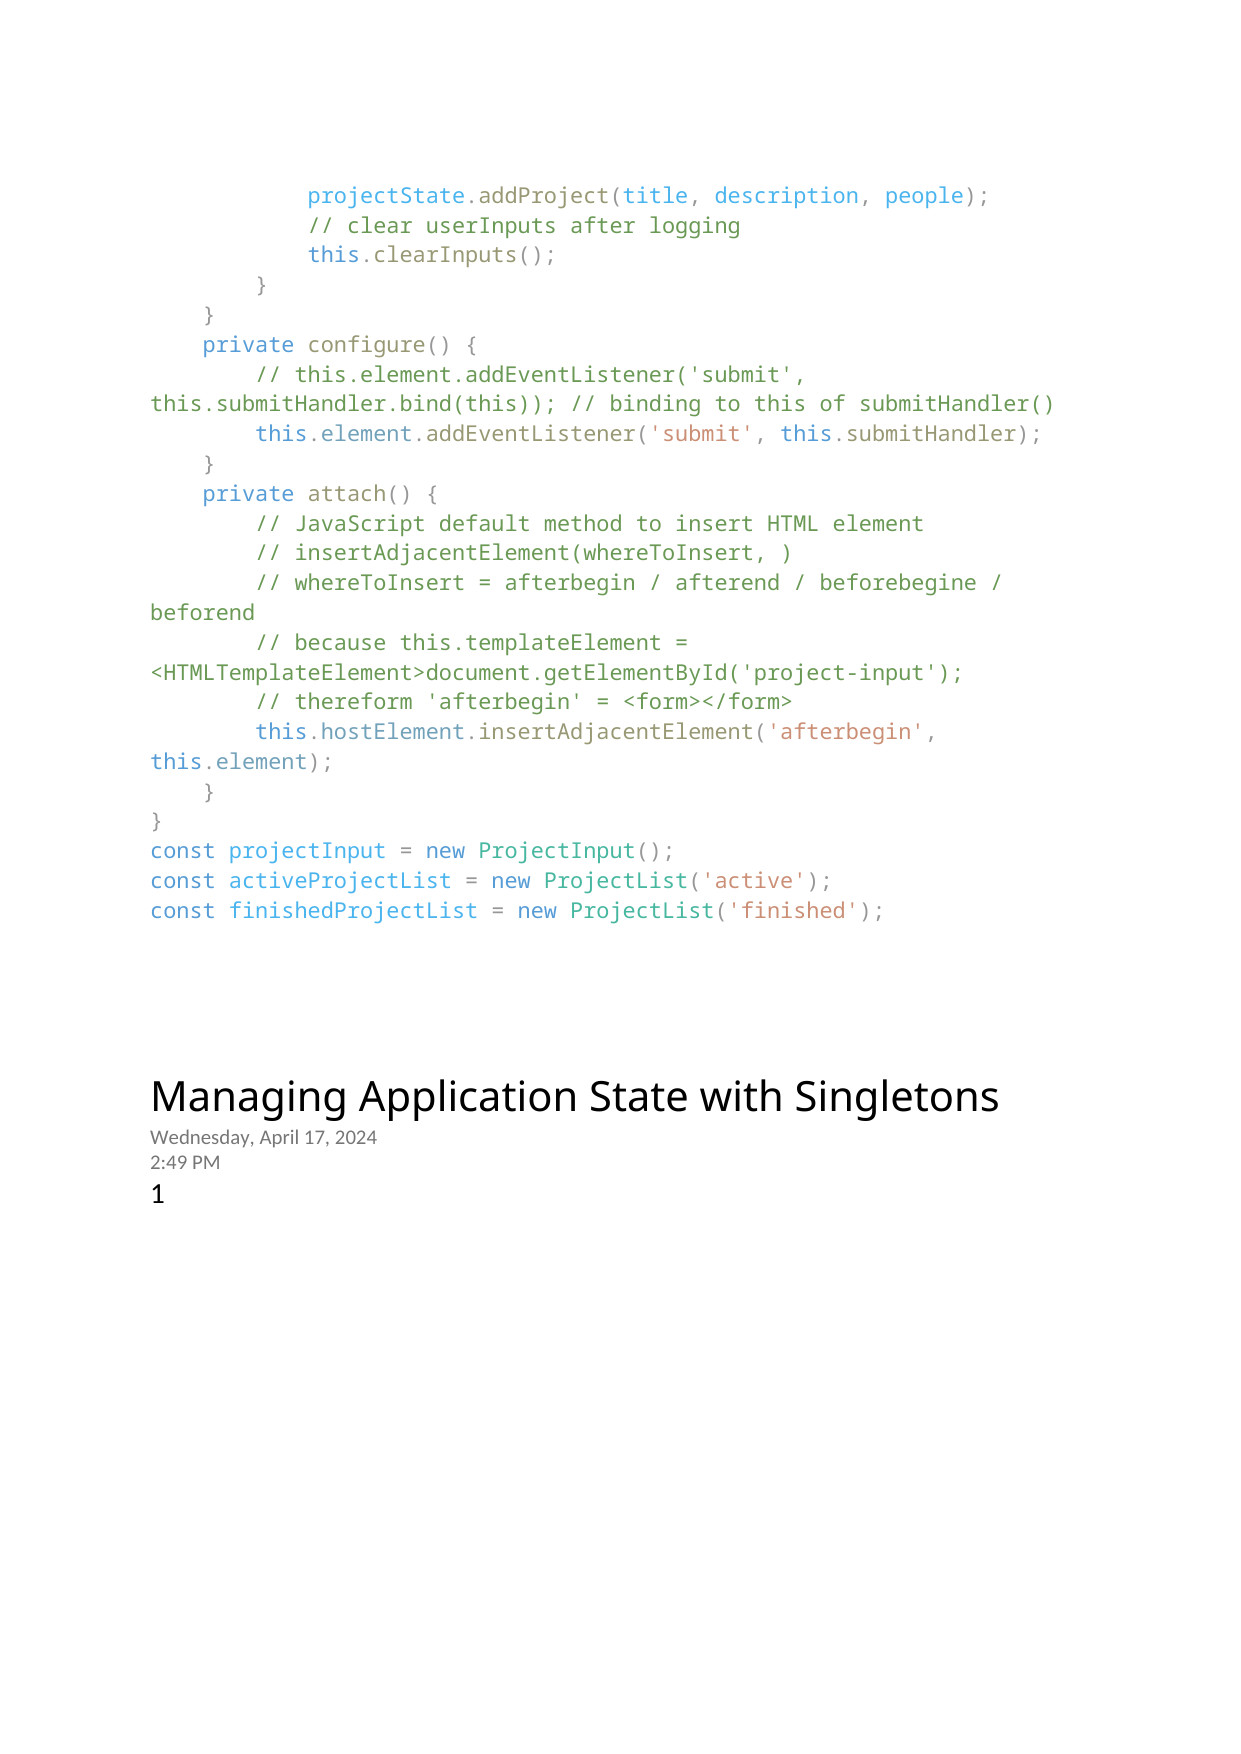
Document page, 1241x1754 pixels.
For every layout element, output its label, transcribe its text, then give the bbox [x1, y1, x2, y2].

text this.clearInputs(); [150, 239, 1090, 269]
text 2:49 PM [150, 1149, 1090, 1175]
text // clear userInputs after logging [150, 209, 1090, 239]
text const projectInput = new ProjectInput(); [150, 835, 1090, 865]
text const finishedProjectList = new ProjectList('finished'); [150, 895, 1090, 924]
text // whereToInsert = afterbegin / afterend / beforebegine / beforend [150, 567, 1090, 627]
text Managing Application State with Singletons [150, 1067, 1090, 1124]
text 1 [150, 1175, 1090, 1210]
text private configure() { [150, 329, 1090, 358]
text private attach() { [150, 478, 1090, 507]
text } [150, 448, 1090, 478]
text this.hostElement.insertAdjacentElement('afterbegin', this.element); [150, 716, 1090, 776]
text } [150, 269, 1090, 299]
text // insertAdjacentElement(whereToInsert, ) [150, 537, 1090, 567]
text } [150, 805, 1090, 835]
text } [150, 776, 1090, 805]
text // this.element.addEventListener('submit', this.submitHandler.bind(this)); // binding to this of submitHandler() [150, 358, 1090, 418]
text this.element.addEventListener('submit', this.submitHandler); [150, 418, 1090, 448]
text const activeProjectList = new ProjectList('active'); [150, 865, 1090, 895]
text projectState.addProject(title, description, people); [150, 180, 1090, 209]
text // thereform 'afterbegin' = <form></form> [150, 686, 1090, 716]
text } [150, 299, 1090, 329]
text // because this.templateElement = <HTMLTemplateElement>document.getElementById('project-input'); [150, 627, 1090, 686]
text Wednesday, April 17, 2024 [150, 1124, 1090, 1149]
text // JavaScript default method to insert HTML element [150, 507, 1090, 537]
